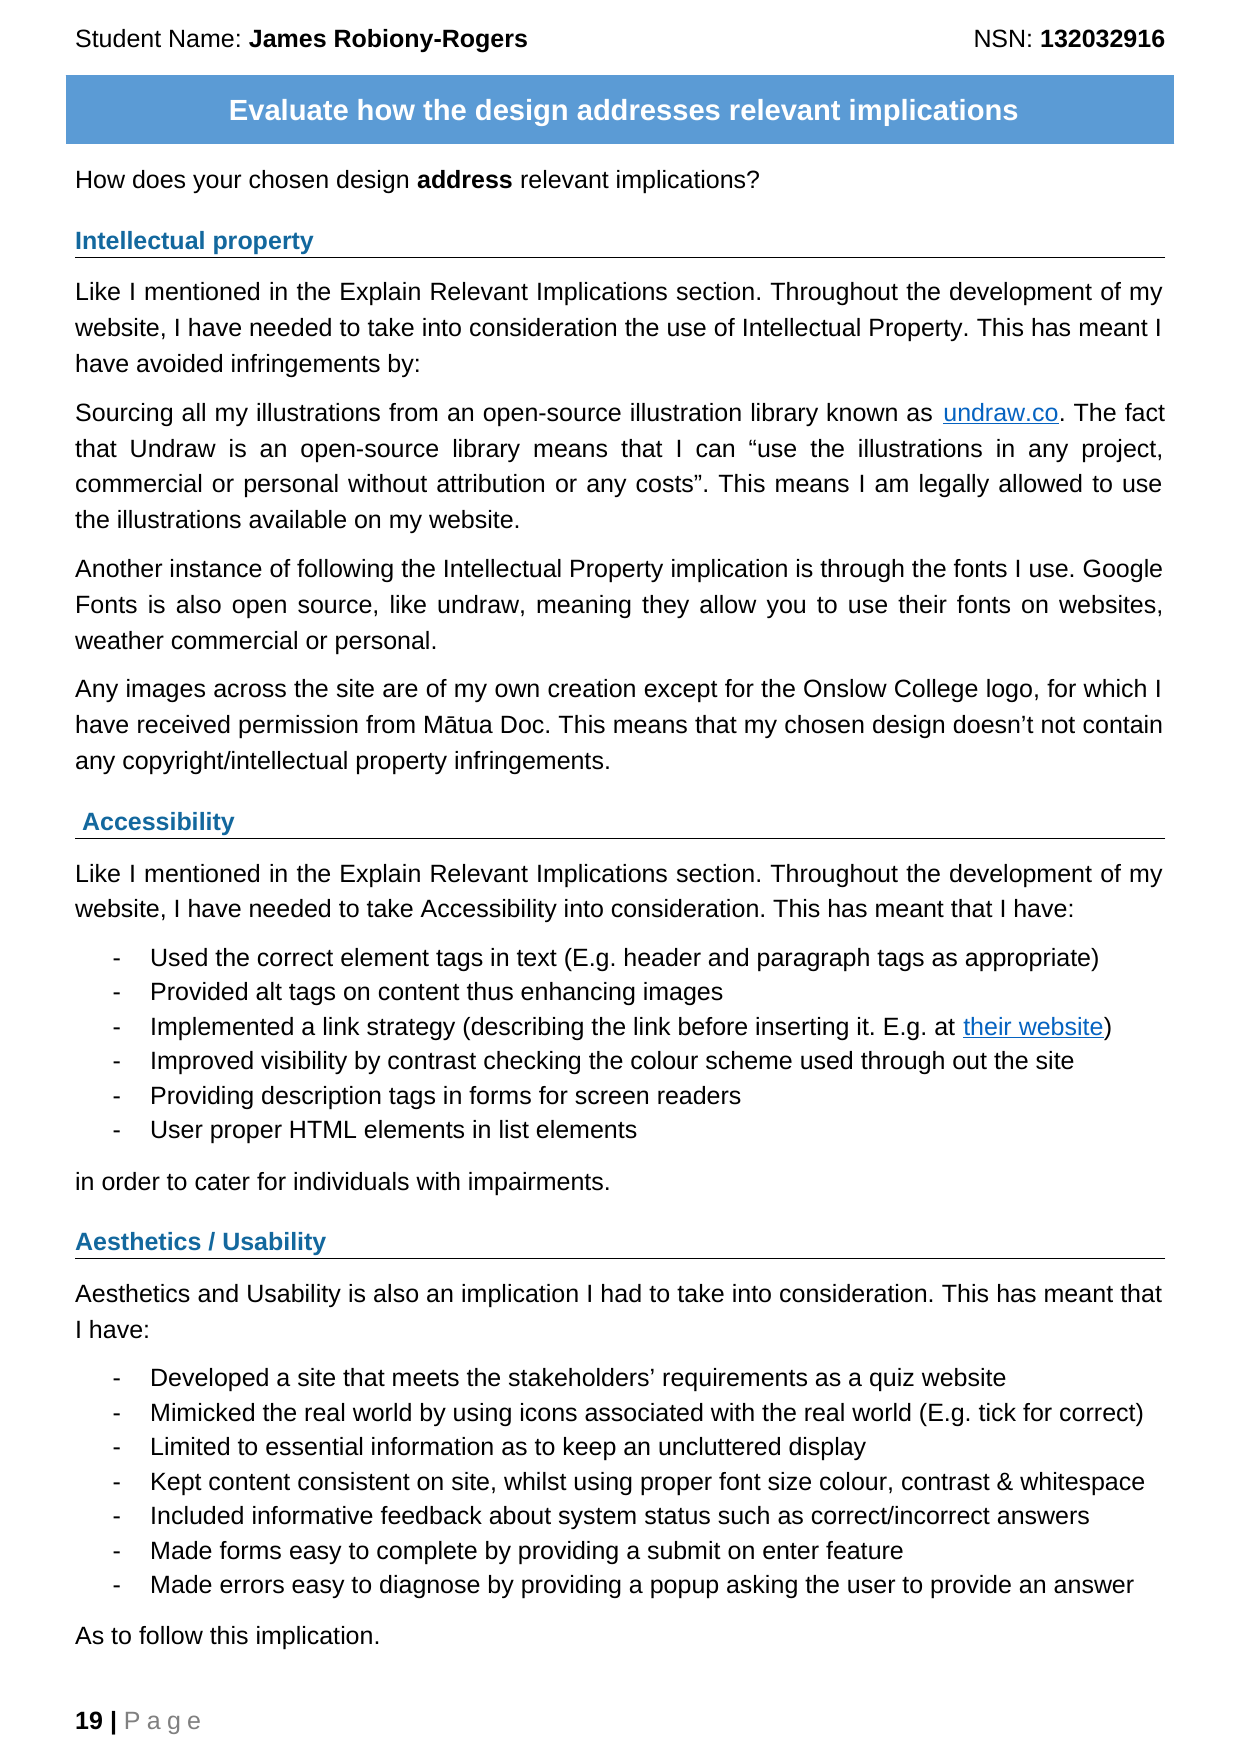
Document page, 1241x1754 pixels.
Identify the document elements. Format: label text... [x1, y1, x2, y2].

list Implemented a link strategy (describing the link before inserting it. E.g. at their website) [112, 1012, 1165, 1041]
text Another instance of following the Intellectual Property implication is through the fonts I use. Google Fonts is also open source, like undraw, meaning they allow you to use their fonts on websites, weather commercial or personal. [75, 554, 1165, 654]
list Provided alt tags on content thus enhancing images [112, 977, 1165, 1006]
list Made errors easy to diagnose by providing a popup asking the user to provide an answer [112, 1570, 1165, 1599]
list Used the correct element tags in text (E.g. header and paragraph tags as appropriate) [112, 943, 1165, 972]
text Any images across the site are of my own creation except for the Onslow College logo, for which I have received permission from Mātua Doc. This means that my chosen design doesn’t not contain any copyright/intellectual property infringements. [75, 674, 1165, 775]
subtitle Evaluate how the design addresses relevant implications [67, 76, 1173, 143]
list User proper HTML elements in list elements [112, 1115, 1165, 1144]
list Included informative feedback about system status such as correct/incorrect answers [112, 1501, 1165, 1530]
subtitle Aesthetics / Usability [75, 1227, 1165, 1258]
text As to follow this implication. [75, 1621, 1165, 1650]
list Developed a site that meets the stakeholders’ requirements as a quiz website [112, 1363, 1165, 1392]
list Made forms easy to complete by providing a submit on enter feature [112, 1536, 1165, 1564]
list Mimicked the real world by using icons associated with the real world (E.g. tick for correct) [112, 1398, 1165, 1427]
text Like I mentioned in the Explain Relevant Implications section. Throughout the development of my website, I have needed to take Accessibility into consideration. This has meant that I have: [75, 858, 1165, 923]
list Providing description tags in forms for screen readers [112, 1081, 1165, 1109]
text How does your chosen design address relevant implications? [75, 165, 1165, 193]
list Improved visibility by contrast checking the colour scheme used through out the site [112, 1046, 1165, 1075]
text in order to cater for individuals with impairments. [75, 1166, 1165, 1195]
text Aesthetics and Usability is also an implication I had to take into consideration. This has meant that I have: [75, 1279, 1165, 1344]
subtitle Intellectual property [75, 226, 1165, 257]
text Sourcing all my illustrations from an open-source illustration library known as undraw.co. The fact that Undraw is an open-source library means that I can “use the illustrations in any project, commercial or personal without attribution or any costs”. This means I am legally allowed to use the illustrations available on my website. [75, 398, 1165, 534]
text Like I mentioned in the Explain Relevant Implications section. Throughout the development of my website, I have needed to take into consideration the use of Intellectual Property. This has meant I have avoided infringements by: [75, 277, 1165, 378]
list Kept content consistent on site, whilst using proper font size colour, contrast & whitespace [112, 1467, 1165, 1496]
subtitle Accessibility [75, 807, 1165, 838]
list Limited to essential information as to keep an uncluttered display [112, 1432, 1165, 1461]
